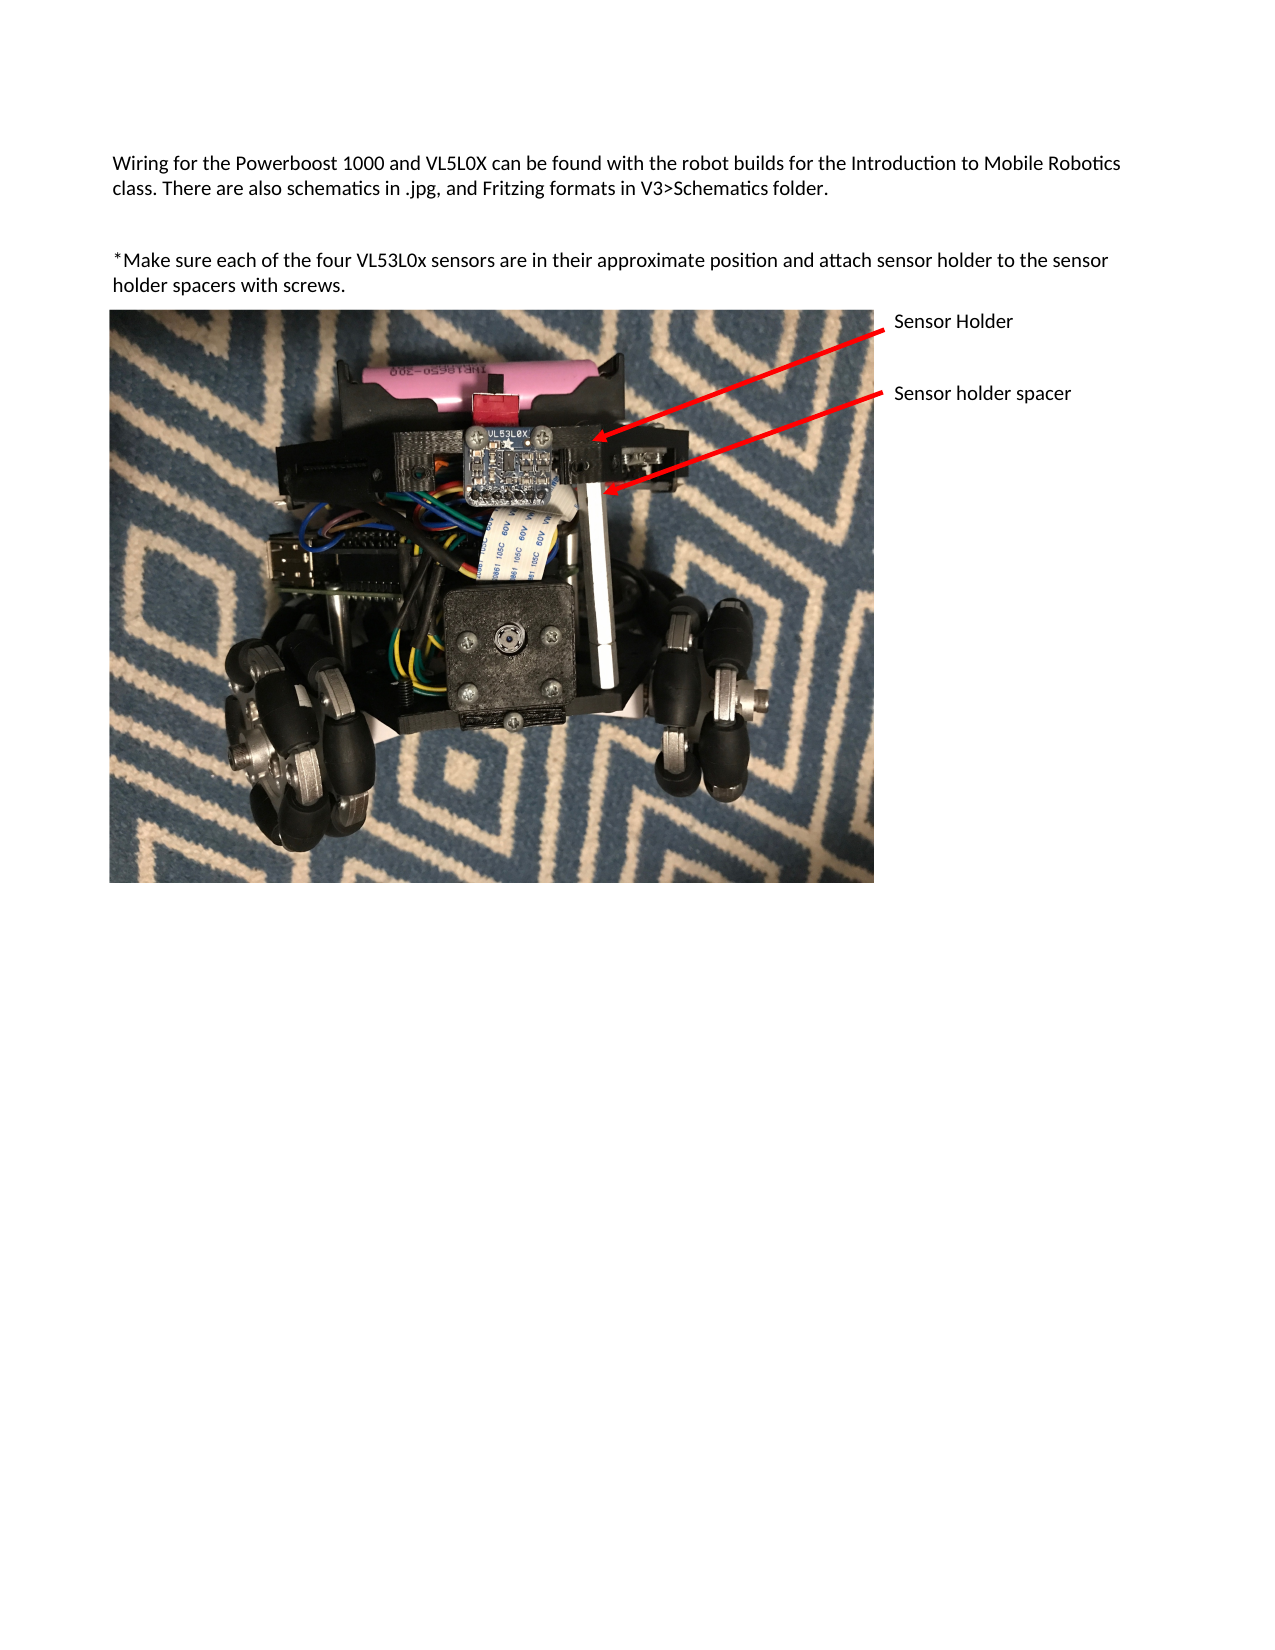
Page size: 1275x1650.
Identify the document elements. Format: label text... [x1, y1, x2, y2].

text Wiring for the Powerboost 1000 and VL5L0X can be found with the robot builds for the Introduction to Mobile Robotics class. There are also schematics in .jpg, and Fritzing formats in V3>Schematics folder. [112, 150, 1163, 201]
text Sensor Holder [112, 308, 1163, 334]
text *Make sure each of the four VL53L0x sensors are in their approximate position and attach sensor holder to the sensor holder spacers with screws. [112, 247, 1163, 298]
picture [110, 310, 873, 883]
text Sensor holder spacer [874, 380, 1163, 405]
